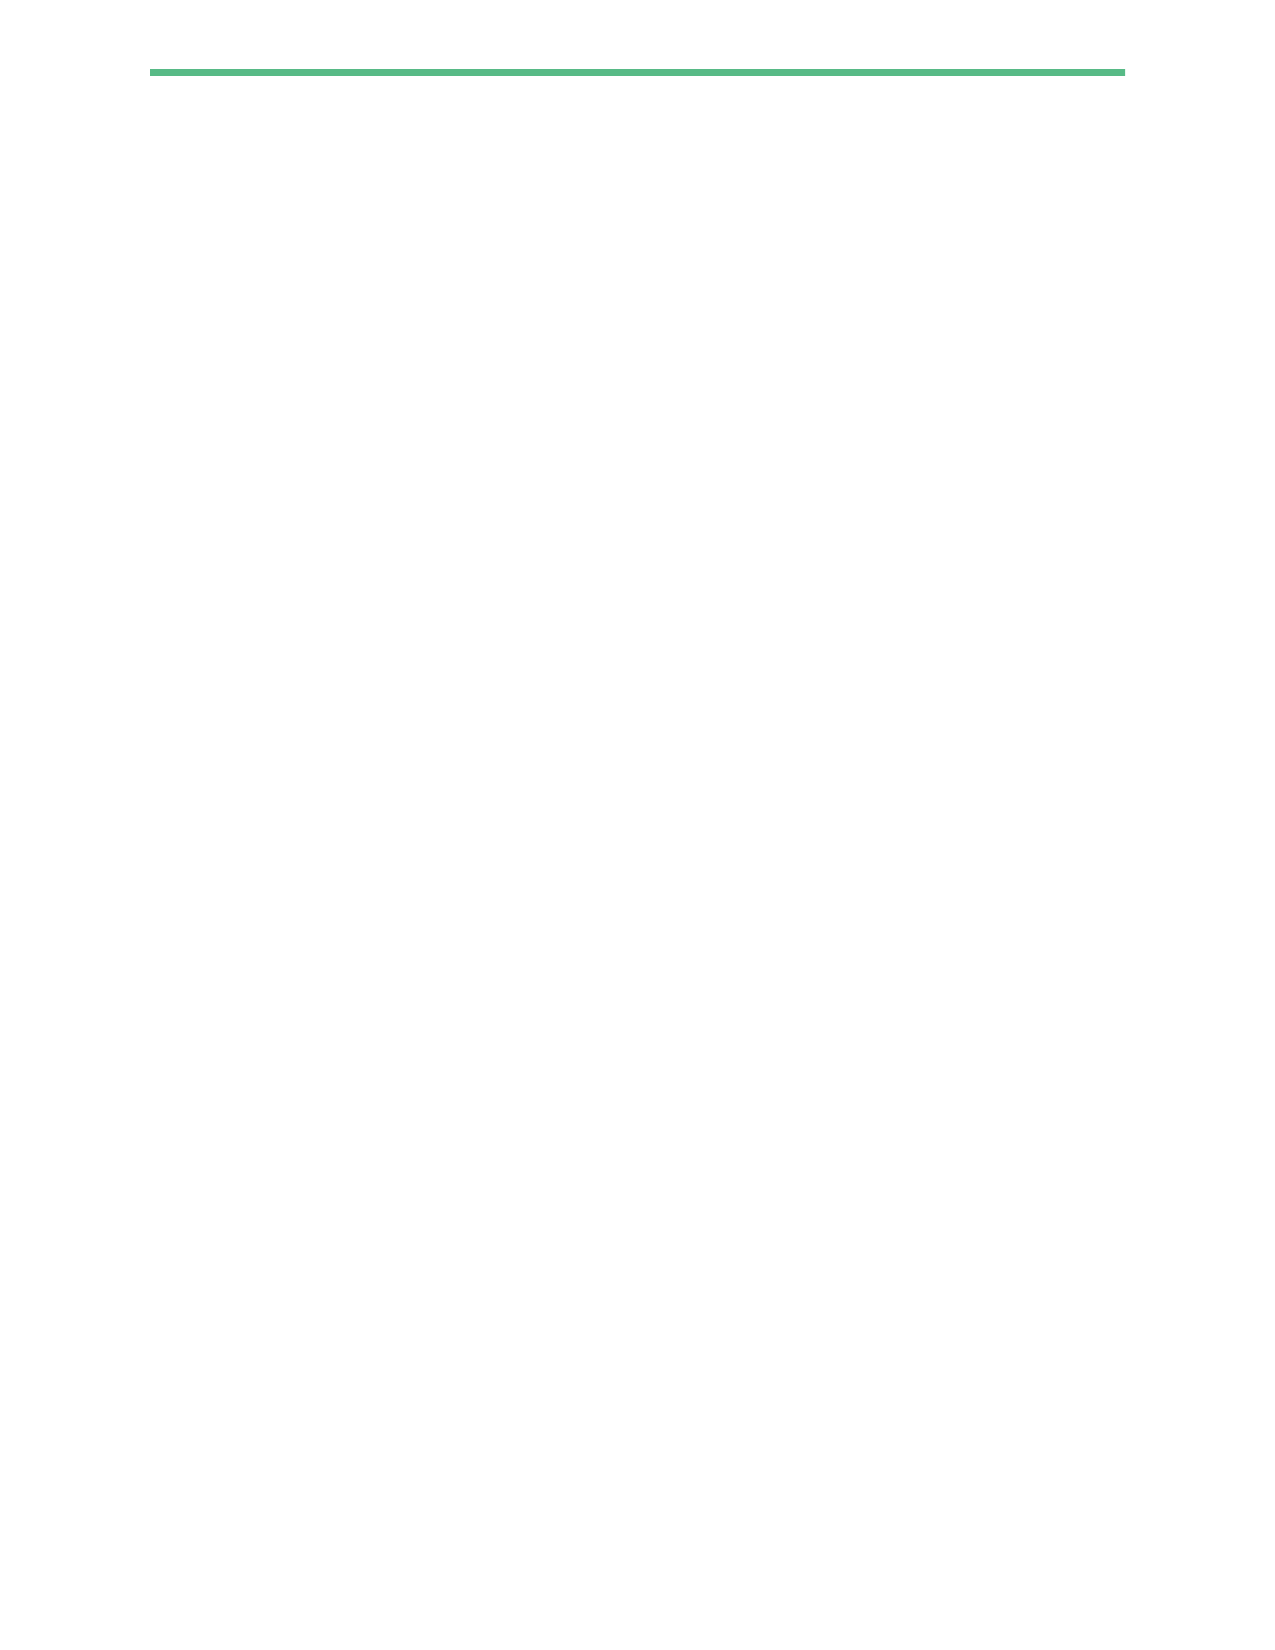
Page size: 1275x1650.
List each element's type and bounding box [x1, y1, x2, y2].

picture [150, 69, 1125, 76]
